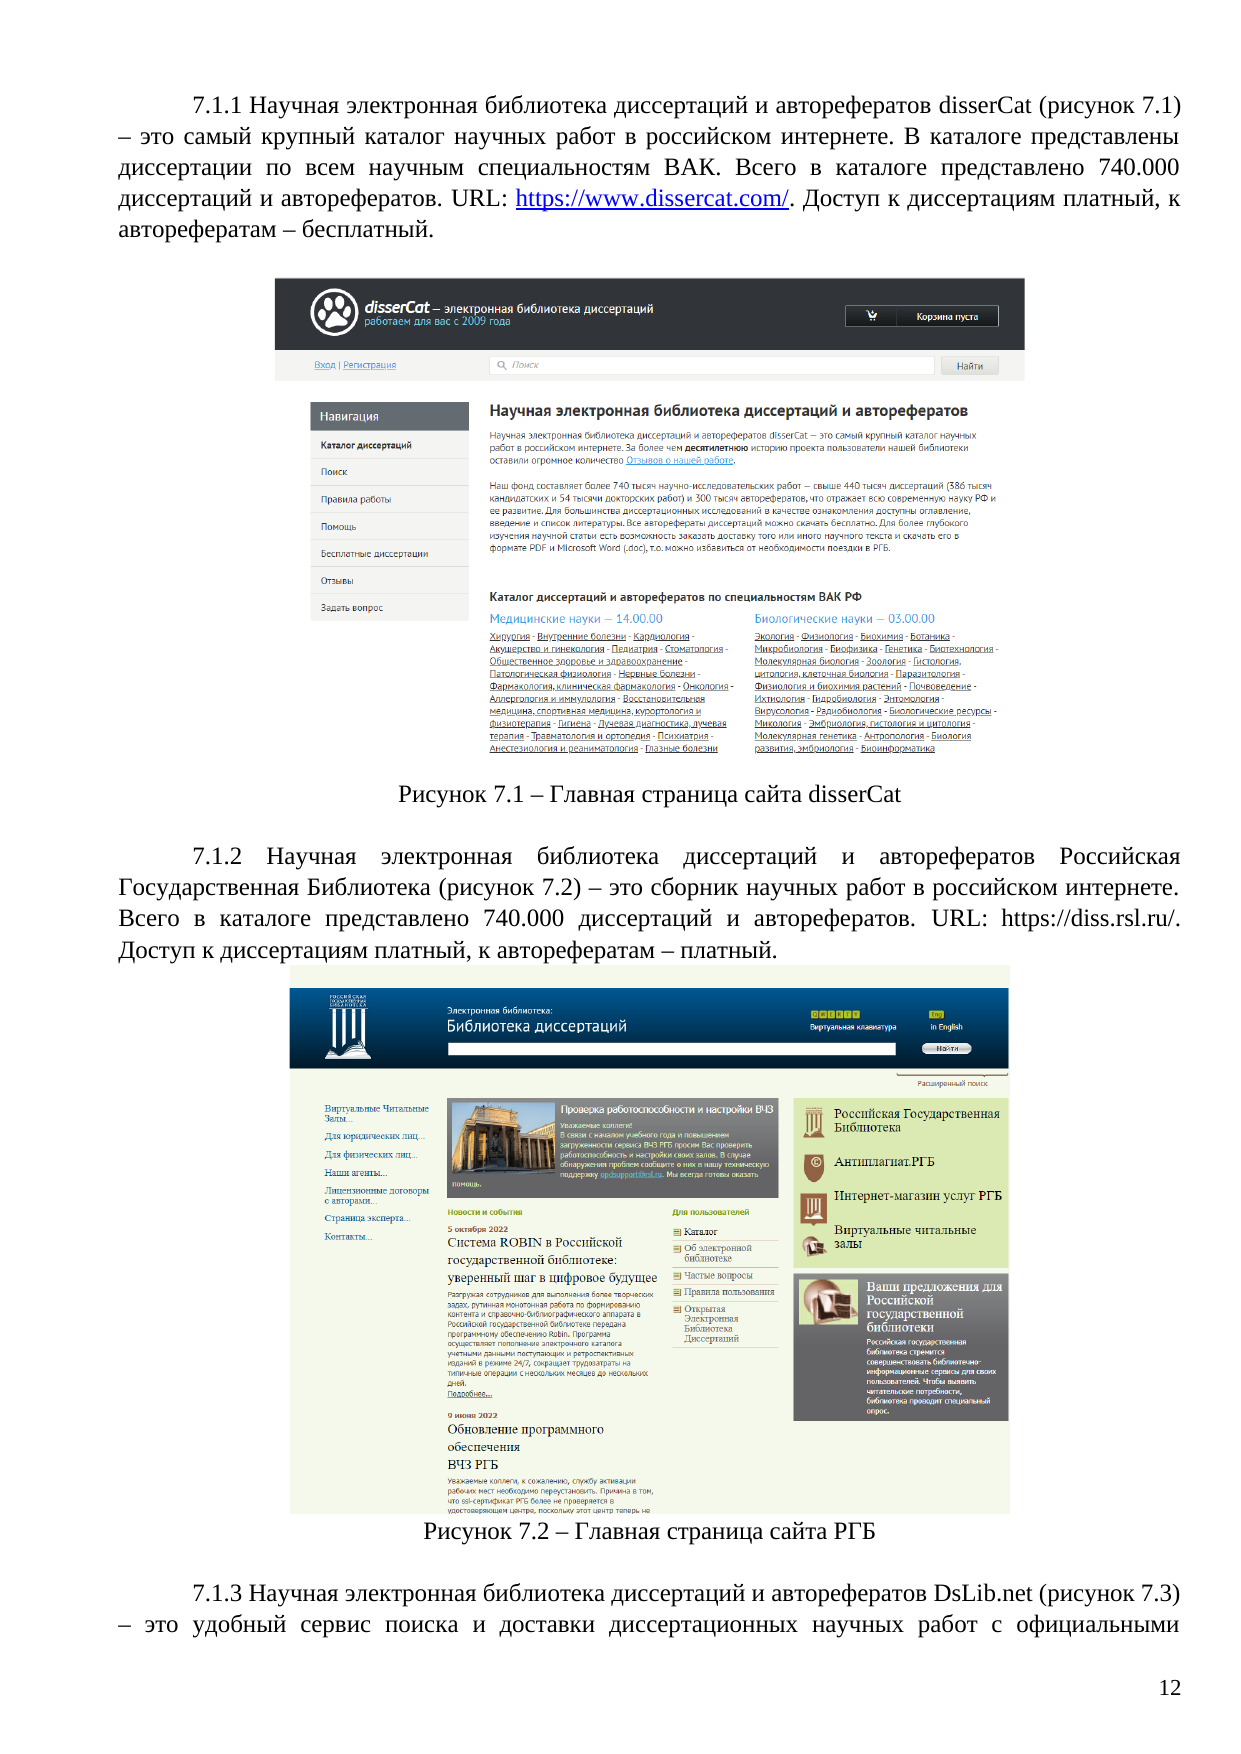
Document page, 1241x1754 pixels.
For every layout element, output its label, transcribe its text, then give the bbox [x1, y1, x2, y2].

text 7.1.1 Научная электронная библиотека диссертаций и авторефератов disserCat (рисунок 7.1) – это самый крупный каталог научных работ в российском интернете. В каталоге представлены диссертации по всем научным специальностям ВАК. Всего в каталоге представлено 740.000 диссертаций и авторефератов. URL: https://www.dissercat.com/. Доступ к диссертациям платный, к авторефератам – бесплатный. [118, 90, 1181, 243]
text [118, 1578, 1181, 1638]
picture [274, 276, 1025, 765]
text Рисунок 7.2 – Главная страница сайта РГБ [118, 1516, 1181, 1545]
text 7.1.2 Научная электронная библиотека диссертаций и авторефератов Российская Государственная Библиотека (рисунок 7.2) – это сборник научных работ в российском интернете. Всего в каталоге представлено 740.000 диссертаций и авторефератов. URL: https://diss.rsl.ru/. Доступ к диссертациям платный, к авторефератам – платный. [118, 841, 1181, 963]
picture [289, 965, 1010, 1514]
text Рисунок 7.1 – Главная страница сайта disserCat [118, 779, 1181, 808]
